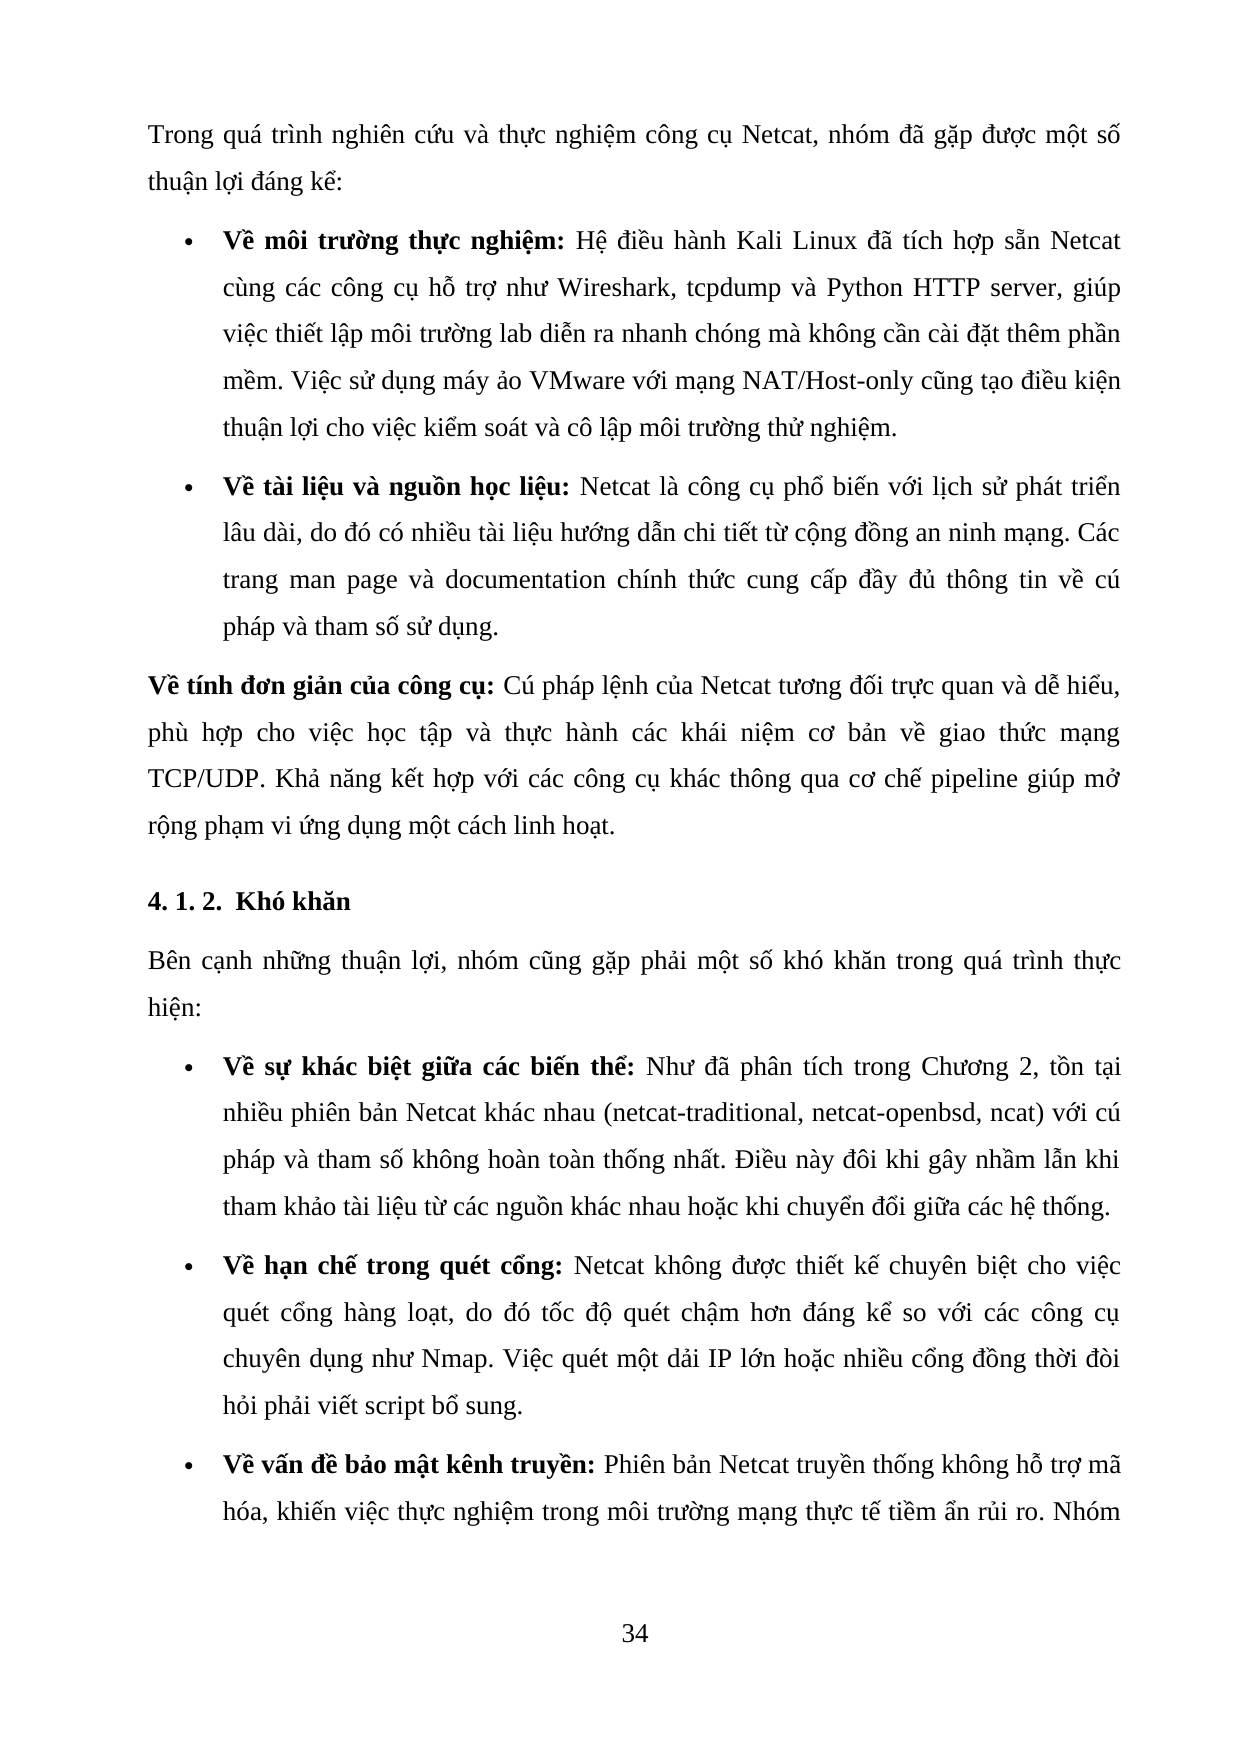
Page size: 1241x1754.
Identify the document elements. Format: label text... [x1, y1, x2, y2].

list Về hạn chế trong quét cổng: Netcat không được thiết kế chuyên biệt cho việc quét cổng hàng loạt, do đó tốc độ quét chậm hơn đáng kể so với các công cụ chuyên dụng như Nmap. Việc quét một dải IP lớn hoặc nhiều cổng đồng thời đòi hỏi phải viết script bổ sung. [185, 1249, 1122, 1420]
list Về sự khác biệt giữa các biến thể: Như đã phân tích trong Chương 2, tồn tại nhiều phiên bản Netcat khác nhau (netcat-traditional, netcat-openbsd, ncat) với cú pháp và tham số không hoàn toàn thống nhất. Điều này đôi khi gây nhầm lẫn khi tham khảo tài liệu từ các nguồn khác nhau hoặc khi chuyển đổi giữa các hệ thống. [185, 1050, 1122, 1221]
list Về môi trường thực nghiệm: Hệ điều hành Kali Linux đã tích hợp sẵn Netcat cùng các công cụ hỗ trợ như Wireshark, tcpdump và Python HTTP server, giúp việc thiết lập môi trường lab diễn ra nhanh chóng mà không cần cài đặt thêm phần mềm. Việc sử dụng máy ảo VMware với mạng NAT/Host-only cũng tạo điều kiện thuận lợi cho việc kiểm soát và cô lập môi trường thử nghiệm. [185, 224, 1122, 442]
subtitle 4. 1. 2. Khó khăn [148, 885, 1122, 916]
list Về tài liệu và nguồn học liệu: Netcat là công cụ phổ biến với lịch sử phát triển lâu dài, do đó có nhiều tài liệu hướng dẫn chi tiết từ cộng đồng an ninh mạng. Các trang man page và documentation chính thức cung cấp đầy đủ thông tin về cú pháp và tham số sử dụng. [185, 470, 1122, 641]
text Trong quá trình nghiên cứu và thực nghiệm công cụ Netcat, nhóm đã gặp được một số thuận lợi đáng kể: [148, 118, 1122, 196]
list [185, 1448, 1122, 1526]
text Về tính đơn giản của công cụ: Cú pháp lệnh của Netcat tương đối trực quan và dễ hiểu, phù hợp cho việc học tập và thực hành các khái niệm cơ bản về giao thức mạng TCP/UDP. Khả năng kết hợp với các công cụ khác thông qua cơ chế pipeline giúp mở rộng phạm vi ứng dụng một cách linh hoạt. [148, 669, 1122, 840]
text Bên cạnh những thuận lợi, nhóm cũng gặp phải một số khó khăn trong quá trình thực hiện: [148, 944, 1122, 1022]
